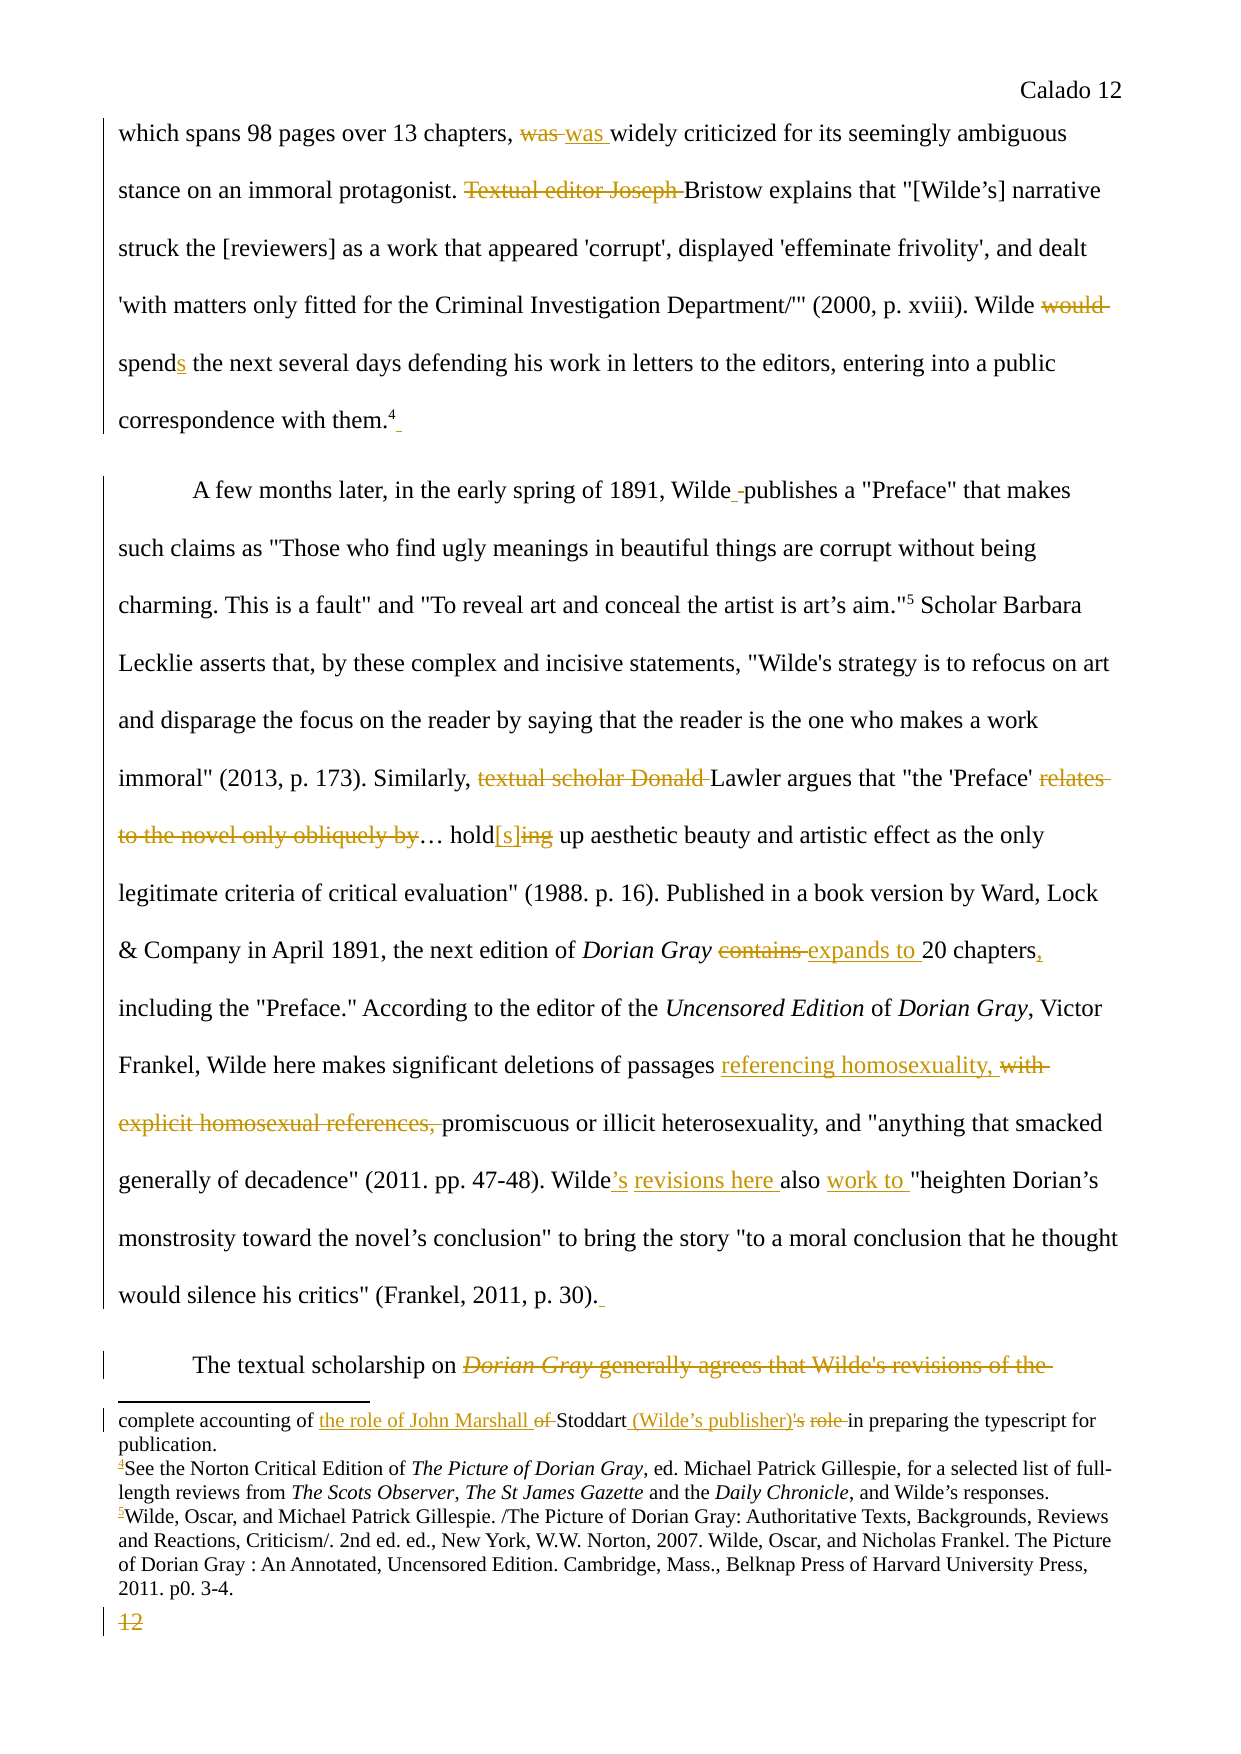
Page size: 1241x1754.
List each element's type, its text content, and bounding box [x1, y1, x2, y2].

text A few months later, in the early spring of 1891, Wildepublishes a "Preface" that makes such claims as "Those who find ugly meanings in beautiful things are corrupt without being charming. This is a fault" and "To reveal art and conceal the artist is art’s aim." Scholar Barbara Lecklie asserts that, by these complex and incisive statements, "Wilde's strategy is to refocus on art and disparage the focus on the reader by saying that the reader is the one who makes a work immoral" (2013, p. 173). Similarly, Lawler argues that "the 'Preface' … hold up aesthetic beauty and artistic effect as the only legitimate criteria of critical evaluation" (1988. p. 16). Published in a book version by Ward, Lock & Company in April 1891, the next edition of Dorian Gray 20 chapters including the "Preface." According to the editor of the Uncensored Edition of Dorian Gray, Victor Frankel, Wilde here makes significant deletions of passages promiscuous or illicit heterosexuality, and "anything that smacked generally of decadence" (2011. pp. 47-48). Wilde also "heighten Dorian’s monstrosity toward the novel’s conclusion" to bring the story "to a moral conclusion that he thought would silence his critics" (Frankel, 2011, p. 30). [118, 476, 1122, 1309]
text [118, 118, 1122, 434]
